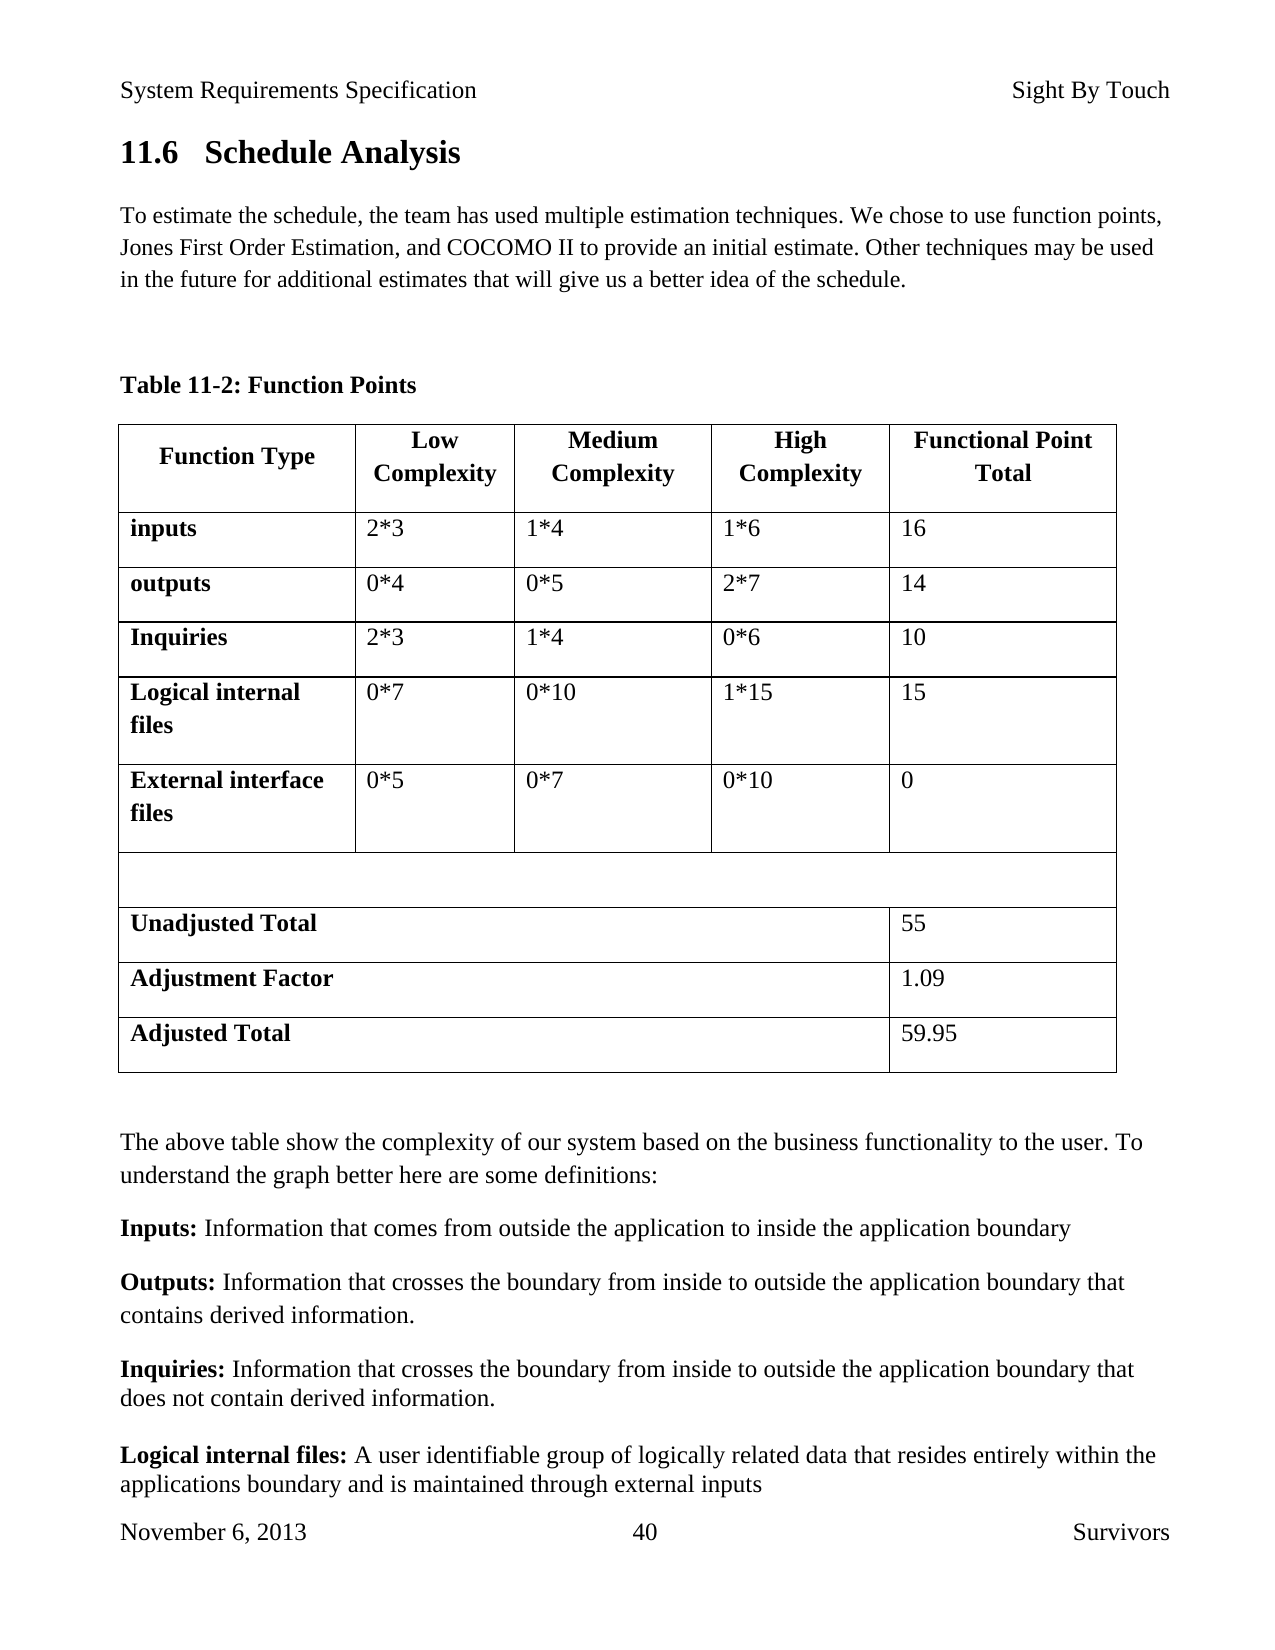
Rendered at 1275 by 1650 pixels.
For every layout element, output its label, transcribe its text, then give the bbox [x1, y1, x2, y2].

text Inquiries: Information that crosses the boundary from inside to outside the application boundary that does not contain derived information. [120, 1354, 1170, 1412]
text Inputs: Information that comes from outside the application to inside the application boundary [120, 1213, 1170, 1242]
text Logical internal files: A user identifiable group of logically related data that resides entirely within the applications boundary and is maintained through external inputs [120, 1441, 1170, 1498]
table_cell 1*15 [712, 678, 889, 764]
table_cell 59.95 [890, 1018, 1116, 1072]
table_header Function Type [119, 425, 355, 512]
text Table 11-2: Function Points [120, 370, 1170, 399]
table_cell 0*10 [712, 765, 889, 852]
table_cell 2*7 [712, 568, 889, 621]
table_header Medium Complexity [515, 425, 711, 512]
table_cell 1.09 [890, 963, 1116, 1017]
table_cell 1*4 [515, 513, 711, 567]
table_cell 10 [890, 623, 1116, 676]
table_cell 2*3 [356, 623, 514, 676]
table_cell Logical internal files [119, 678, 355, 764]
table_cell 2*3 [356, 513, 514, 567]
table_cell 0*4 [356, 568, 514, 621]
text To estimate the schedule, the team has used multiple estimation techniques. We chose to use function points, Jones First Order Estimation, and COCOMO II to provide an initial estimate. Other techniques may be used in the future for additional estimates that will give us a better idea of the schedule. [120, 202, 1170, 292]
table_cell 0*7 [356, 678, 514, 764]
text The above table show the complexity of our system based on the business functionality to the user. To understand the graph better here are some definitions: [120, 1127, 1170, 1188]
table_cell Inquiries [119, 623, 355, 676]
table_cell 0*6 [712, 623, 889, 676]
table_cell 0*7 [515, 765, 711, 852]
table_cell 14 [890, 568, 1116, 621]
table_cell 16 [890, 513, 1116, 567]
table_header Functional Point Total [890, 425, 1116, 512]
table_cell 1*4 [515, 623, 711, 676]
table_cell Adjusted Total [119, 1018, 889, 1072]
table_cell Unadjusted Total [119, 908, 889, 962]
table_cell outputs [119, 568, 355, 621]
table_cell 0*5 [515, 568, 711, 621]
table_cell inputs [119, 513, 355, 567]
table_cell [119, 853, 1116, 907]
subtitle 11.6 Schedule Analysis [120, 132, 1170, 171]
text Outputs: Information that crosses the boundary from inside to outside the application boundary that contains derived information. [120, 1267, 1170, 1329]
table_cell 1*6 [712, 513, 889, 567]
table_cell 0*5 [356, 765, 514, 852]
table_cell 55 [890, 908, 1116, 962]
table_header Low Complexity [356, 425, 514, 512]
table_cell 15 [890, 678, 1116, 764]
table_header High Complexity [712, 425, 889, 512]
table_cell 0*10 [515, 678, 711, 764]
table_cell Adjustment Factor [119, 963, 889, 1017]
table_cell External interface files [119, 765, 355, 852]
table_cell 0 [890, 765, 1116, 852]
